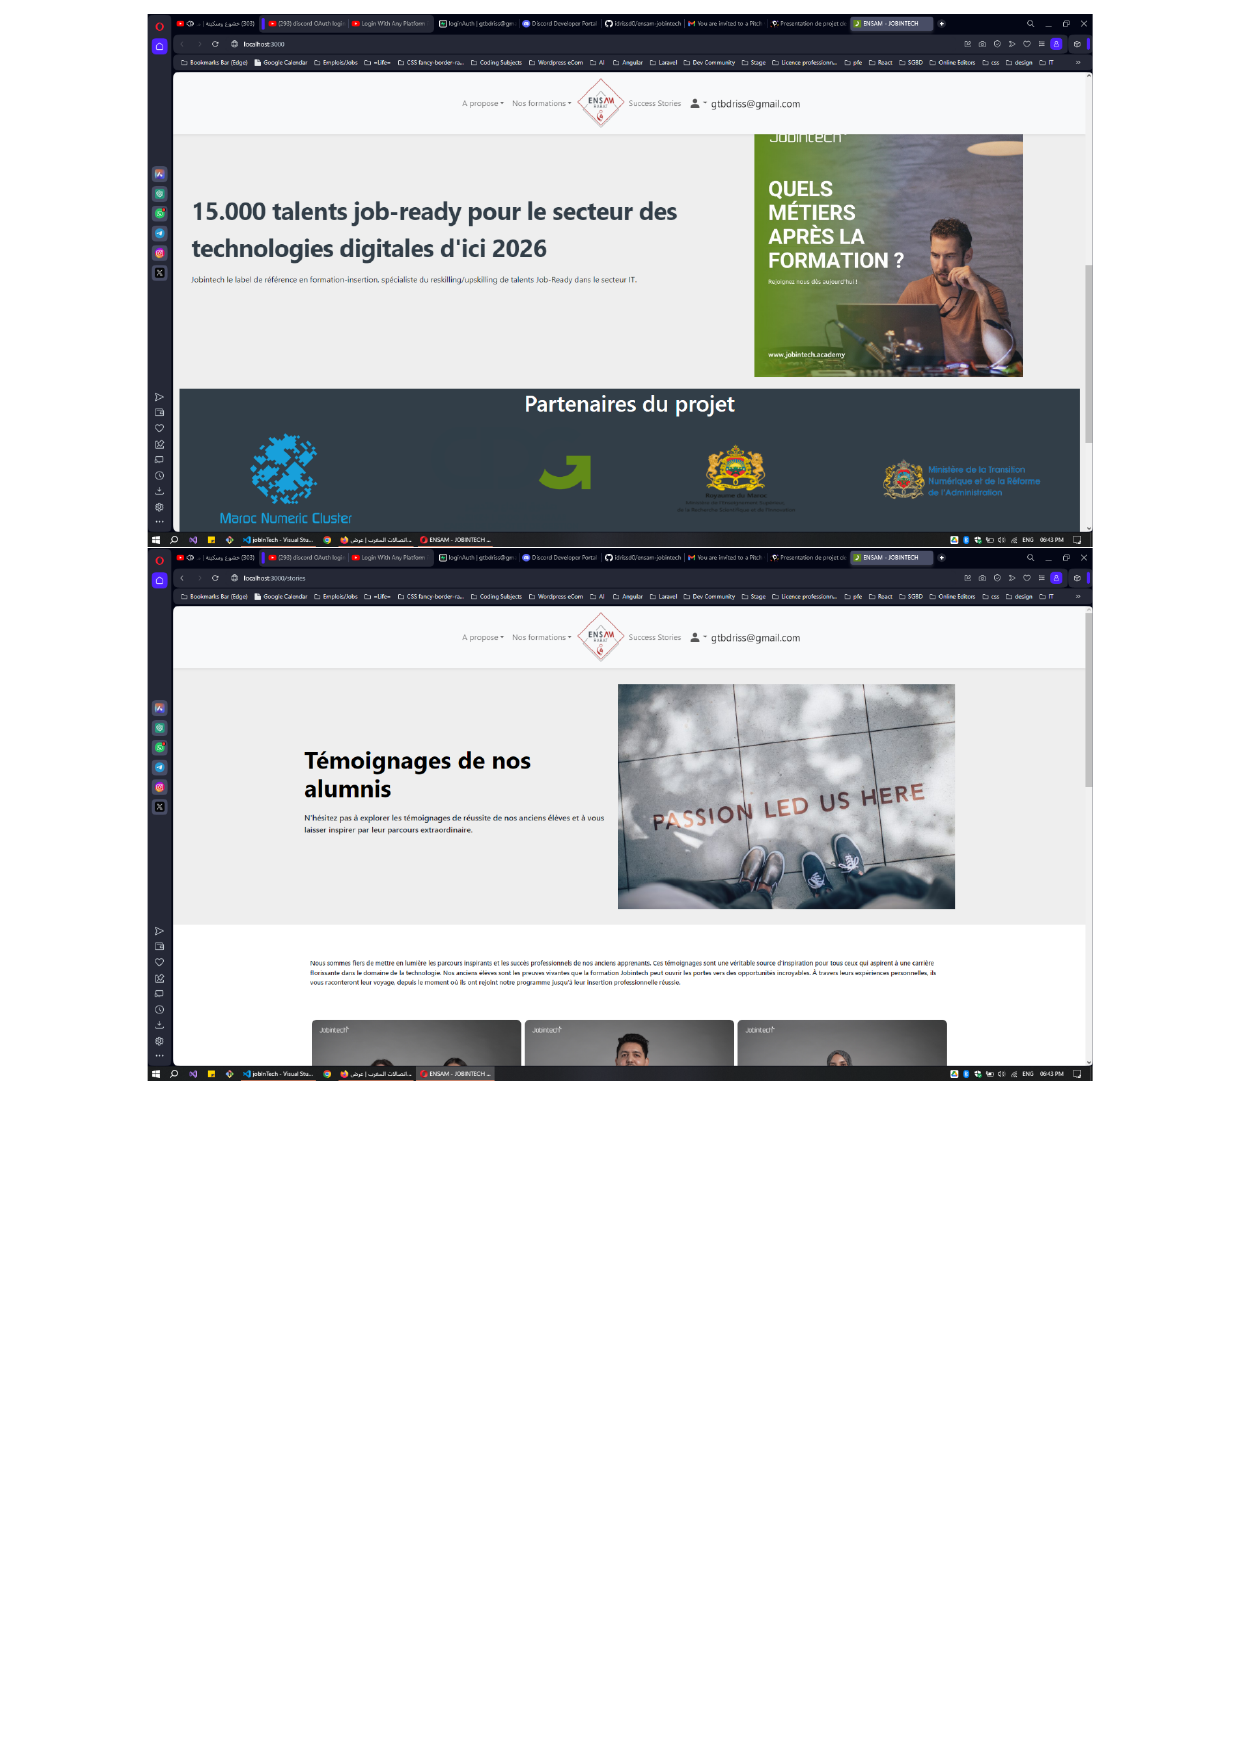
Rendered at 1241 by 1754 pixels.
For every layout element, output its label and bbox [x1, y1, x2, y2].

picture [147, 548, 1093, 1081]
picture [147, 14, 1093, 547]
